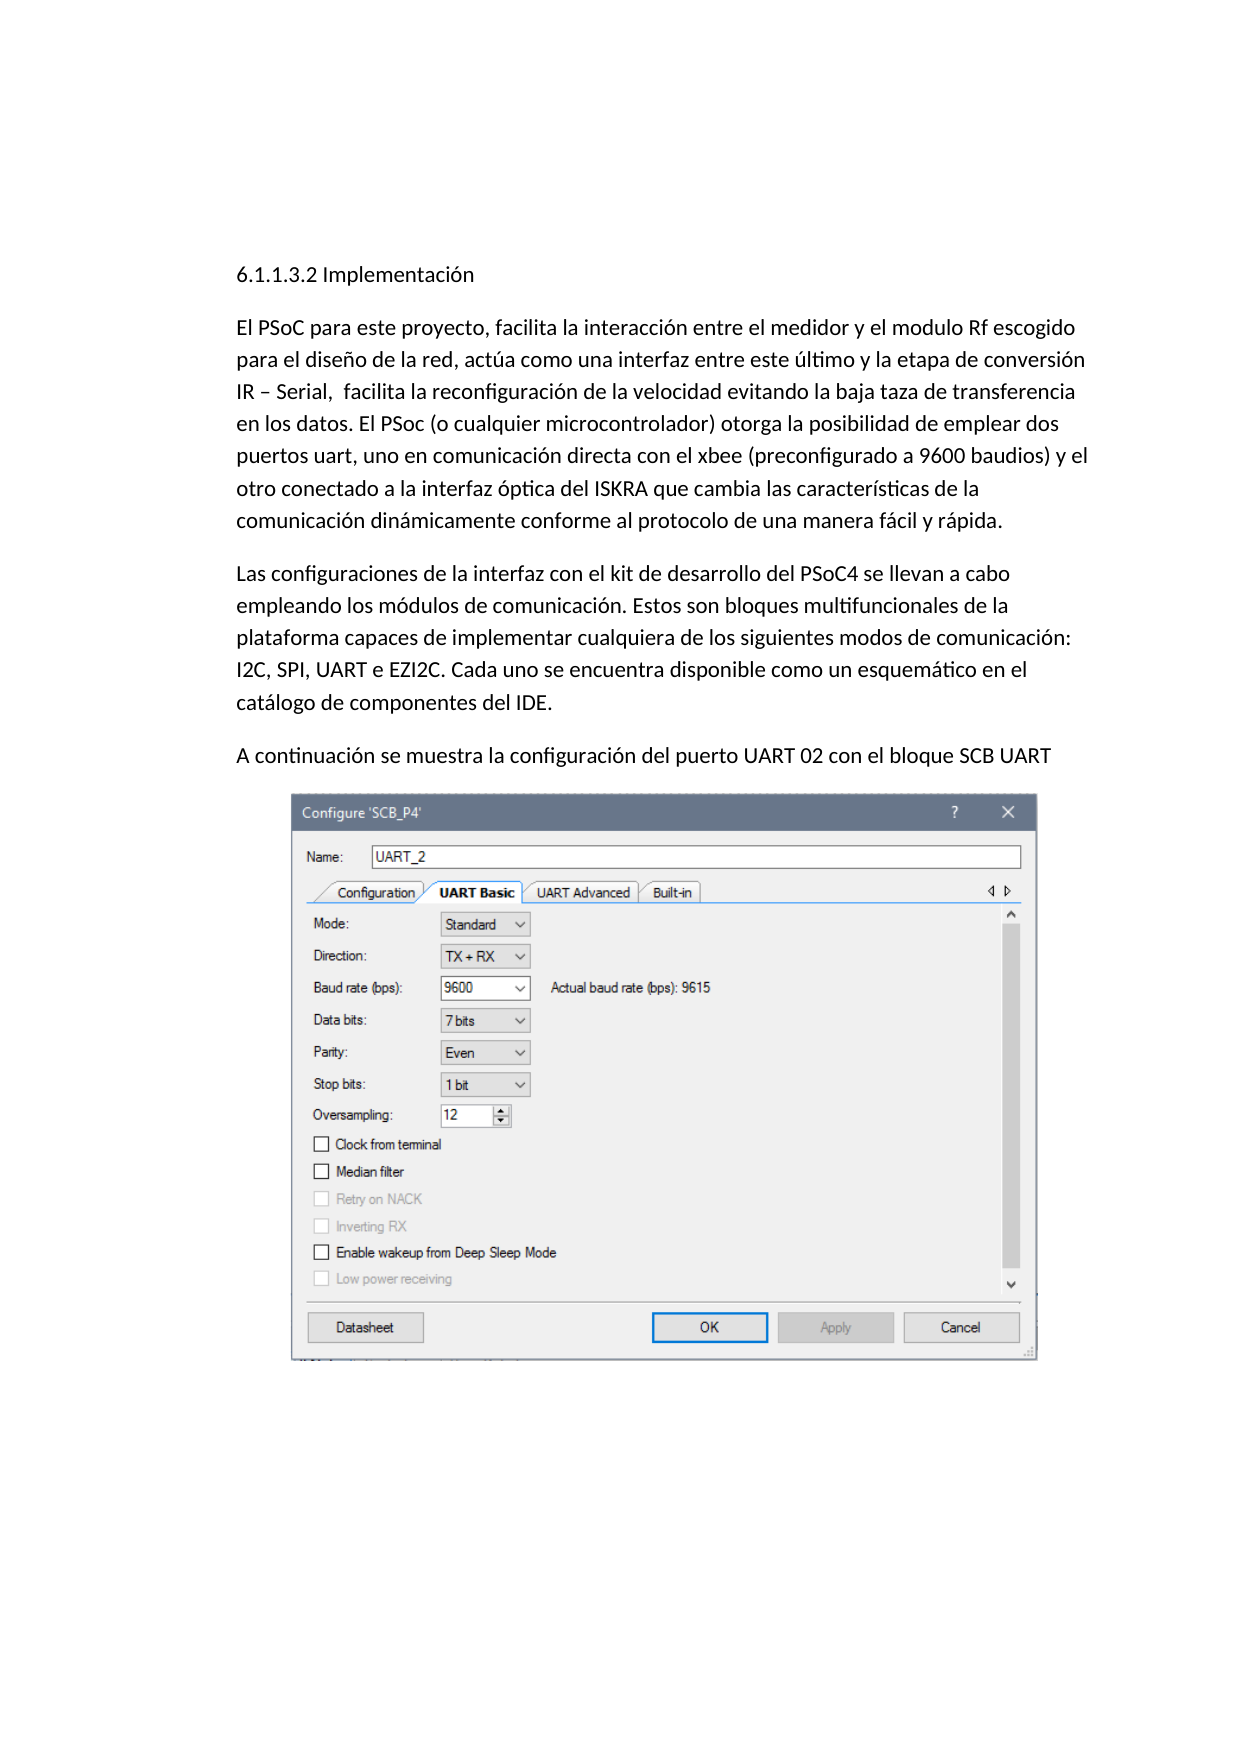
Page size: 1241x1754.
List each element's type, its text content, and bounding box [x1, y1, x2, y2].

text 6.1.1.3.2 Implementación [236, 260, 1092, 288]
text El PSoC para este proyecto, facilita la interacción entre el medidor y el modulo Rf escogido para el diseño de la red, actúa como una interfaz entre este último y la etapa de conversión IR – Serial, facilita la reconfiguración de la velocidad evitando la baja taza de transferencia en los datos. El PSoc (o cualquier microcontrolador) otorga la posibilidad de emplear dos puertos uart, uno en comunicación directa con el xbee (preconfigurado a 9600 baudios) y el otro conectado a la interfaz óptica del ISKRA que cambia las características de la comunicación dinámicamente conforme al protocolo de una manera fácil y rápida. [236, 313, 1092, 534]
picture [290, 793, 1038, 1361]
text A continuación se muestra la configuración del puerto UART 02 con el bloque SCB UART [236, 741, 1092, 769]
text Las configuraciones de la interfaz con el kit de desarrollo del PSoC4 se llevan a cabo empleando los módulos de comunicación. Estos son bloques multifuncionales de la plataforma capaces de implementar cualquiera de los siguientes modos de comunicación: I2C, SPI, UART e EZI2C. Cada uno se encuentra disponible como un esquemático en el catálogo de componentes del IDE. [236, 559, 1092, 716]
